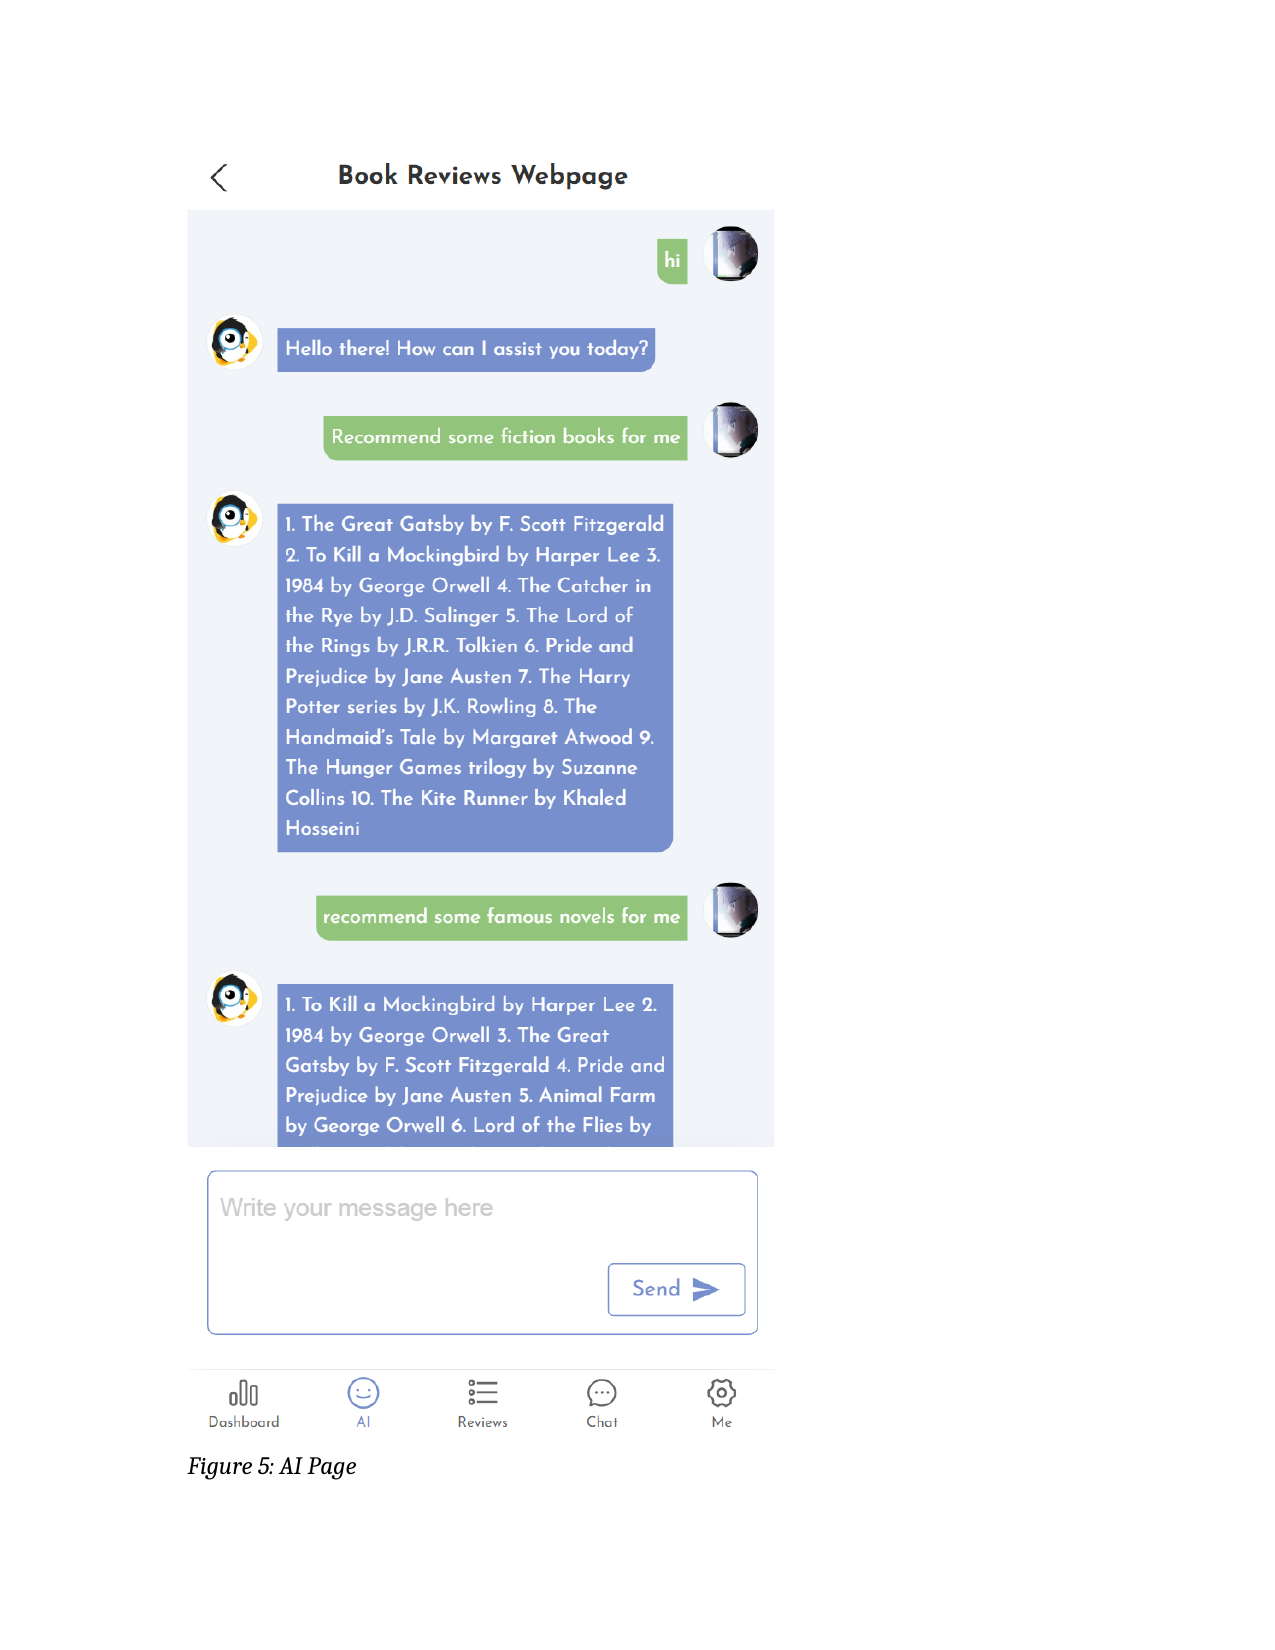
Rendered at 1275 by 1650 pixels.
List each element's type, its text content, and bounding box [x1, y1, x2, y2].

picture [187, 150, 775, 1433]
